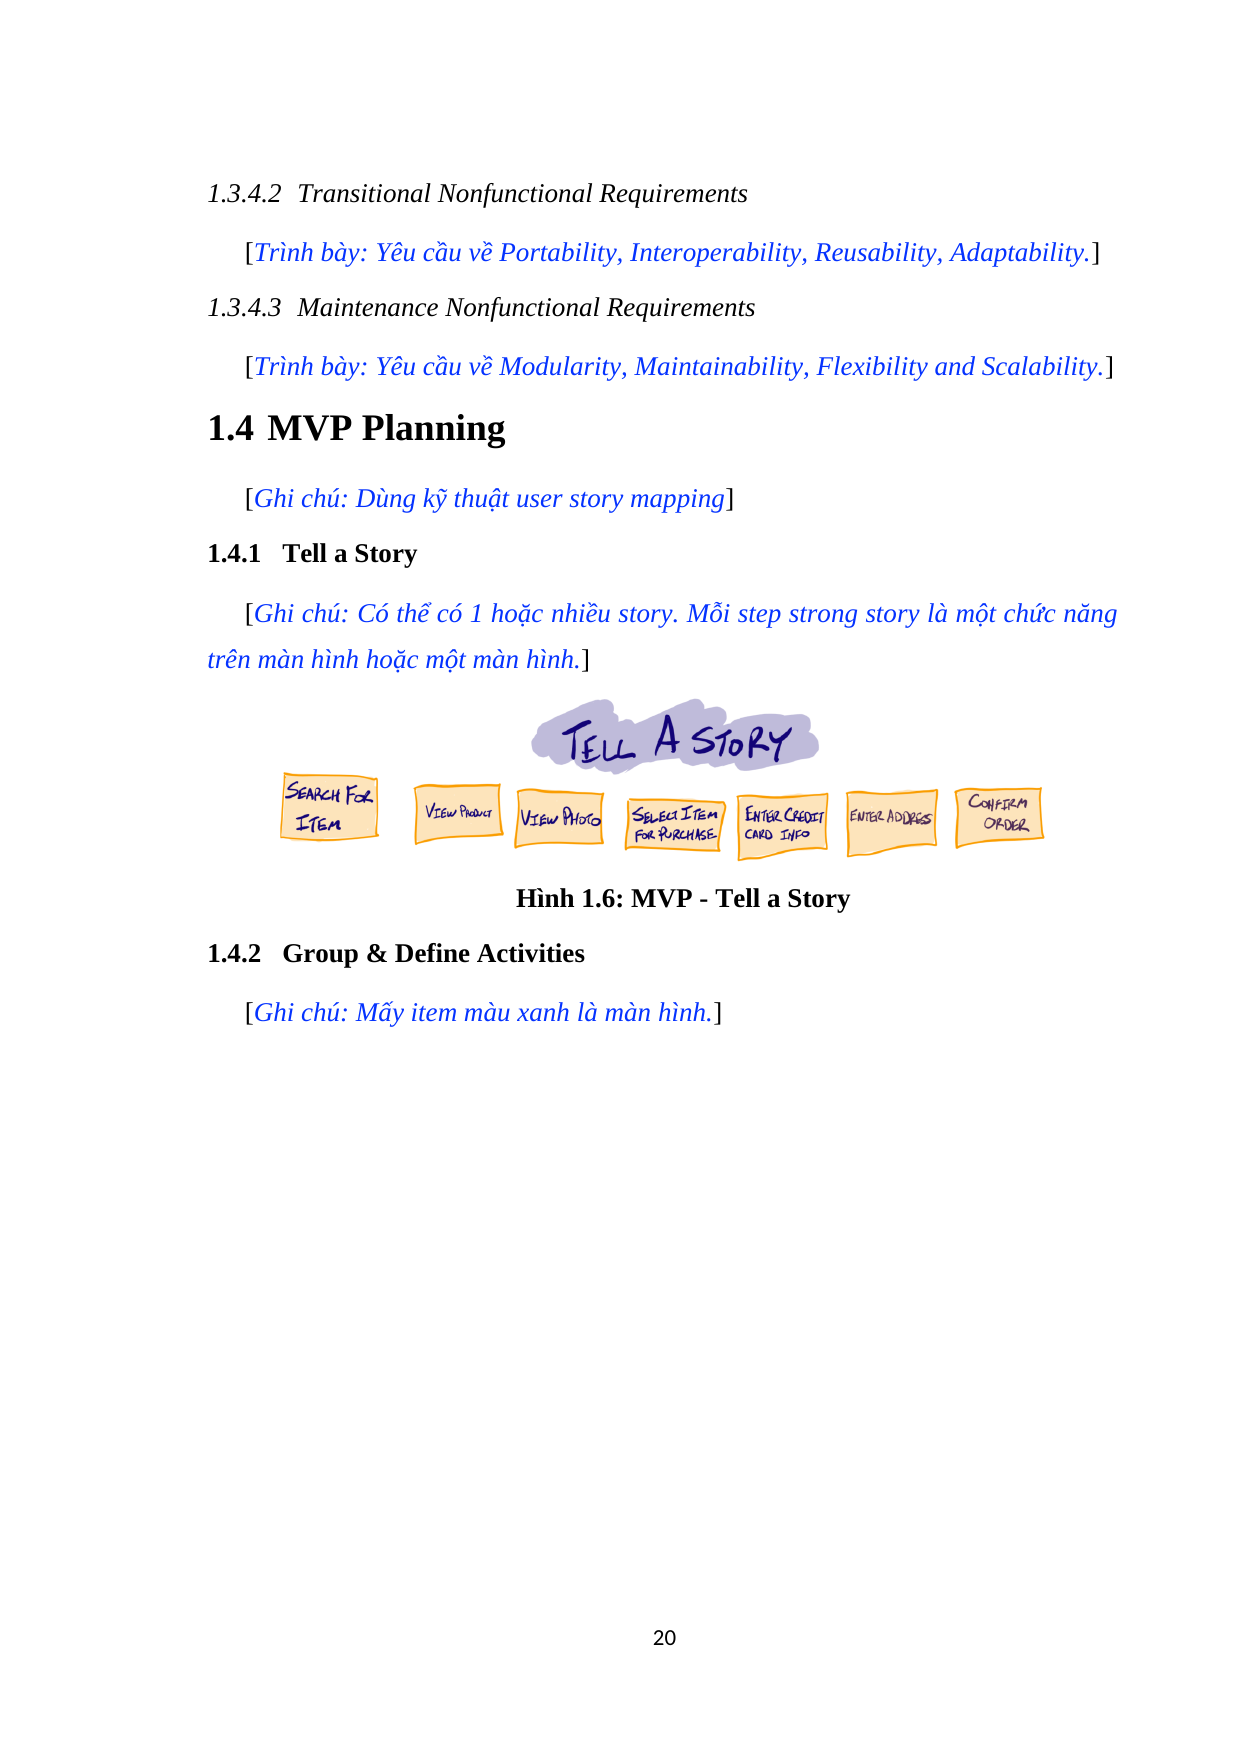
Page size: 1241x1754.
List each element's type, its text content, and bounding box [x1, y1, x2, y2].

subtitle Transitional Nonfunctional Requirements [207, 177, 1122, 208]
text [Trình bày: Yêu cầu về Modularity, Maintainability, Flexibility and Scalability.] [207, 350, 1122, 381]
text [Ghi chú: Dùng kỹ thuật user story mapping] [207, 482, 1122, 514]
subtitle Group & Define Activities [207, 937, 1122, 968]
text [Ghi chú: Mấy item màu xanh là màn hình.] [207, 997, 1122, 1028]
text Hình 1.6: MVP - Tell a Story [207, 882, 1122, 913]
subtitle Maintenance Nonfunctional Requirements [207, 291, 1122, 322]
subtitle MVP Planning [207, 405, 1122, 448]
text [Ghi chú: Có thể có 1 hoặc nhiều story. Mỗi step strong story là một chức năng trên màn hình hoặc một màn hình.] [207, 597, 1122, 674]
subtitle Tell a Story [207, 537, 1122, 569]
text [Trình bày: Yêu cầu về Portability, Interoperability, Reusability, Adaptability.] [207, 236, 1122, 267]
picture [280, 698, 1049, 864]
